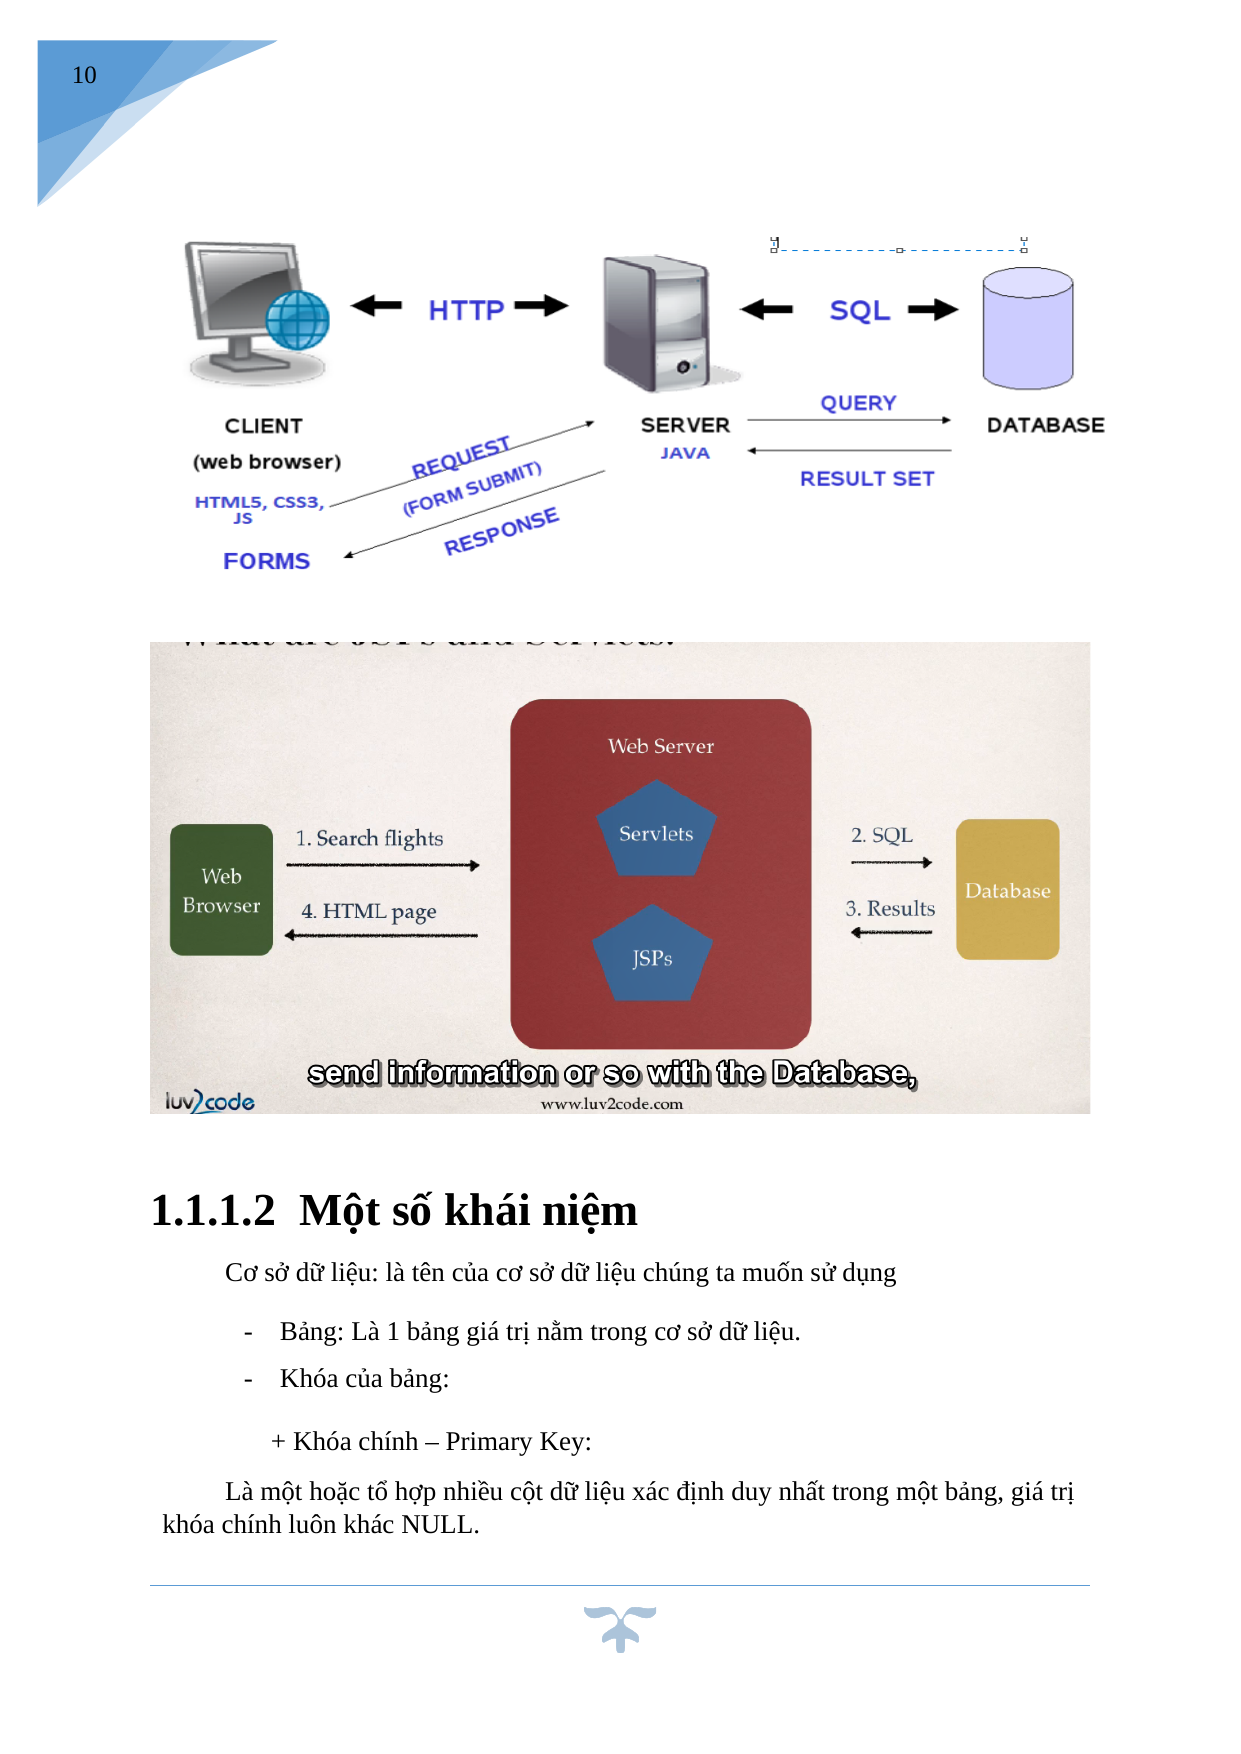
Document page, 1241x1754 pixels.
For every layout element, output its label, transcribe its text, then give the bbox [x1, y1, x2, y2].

list - Bảng: Là 1 bảng giá trị nằm trong cơ sở dữ liệu. [244, 1315, 1090, 1346]
text Cơ sở dữ liệu: là tên của cơ sở dữ liệu chúng ta muốn sử dụng [150, 1256, 1090, 1287]
picture [150, 642, 1091, 1114]
picture [150, 237, 1144, 574]
picture [37, 40, 279, 209]
list 1.1.1.2 Một số khái niệm [150, 1183, 1090, 1235]
list - Khóa của bảng: [244, 1362, 1090, 1393]
text Là một hoặc tổ hợp nhiều cột dữ liệu xác định duy nhất trong một bảng, giá trị khóa chính luôn khác NULL. [162, 1475, 1086, 1540]
text + Khóa chính – Primary Key: [162, 1425, 1086, 1456]
